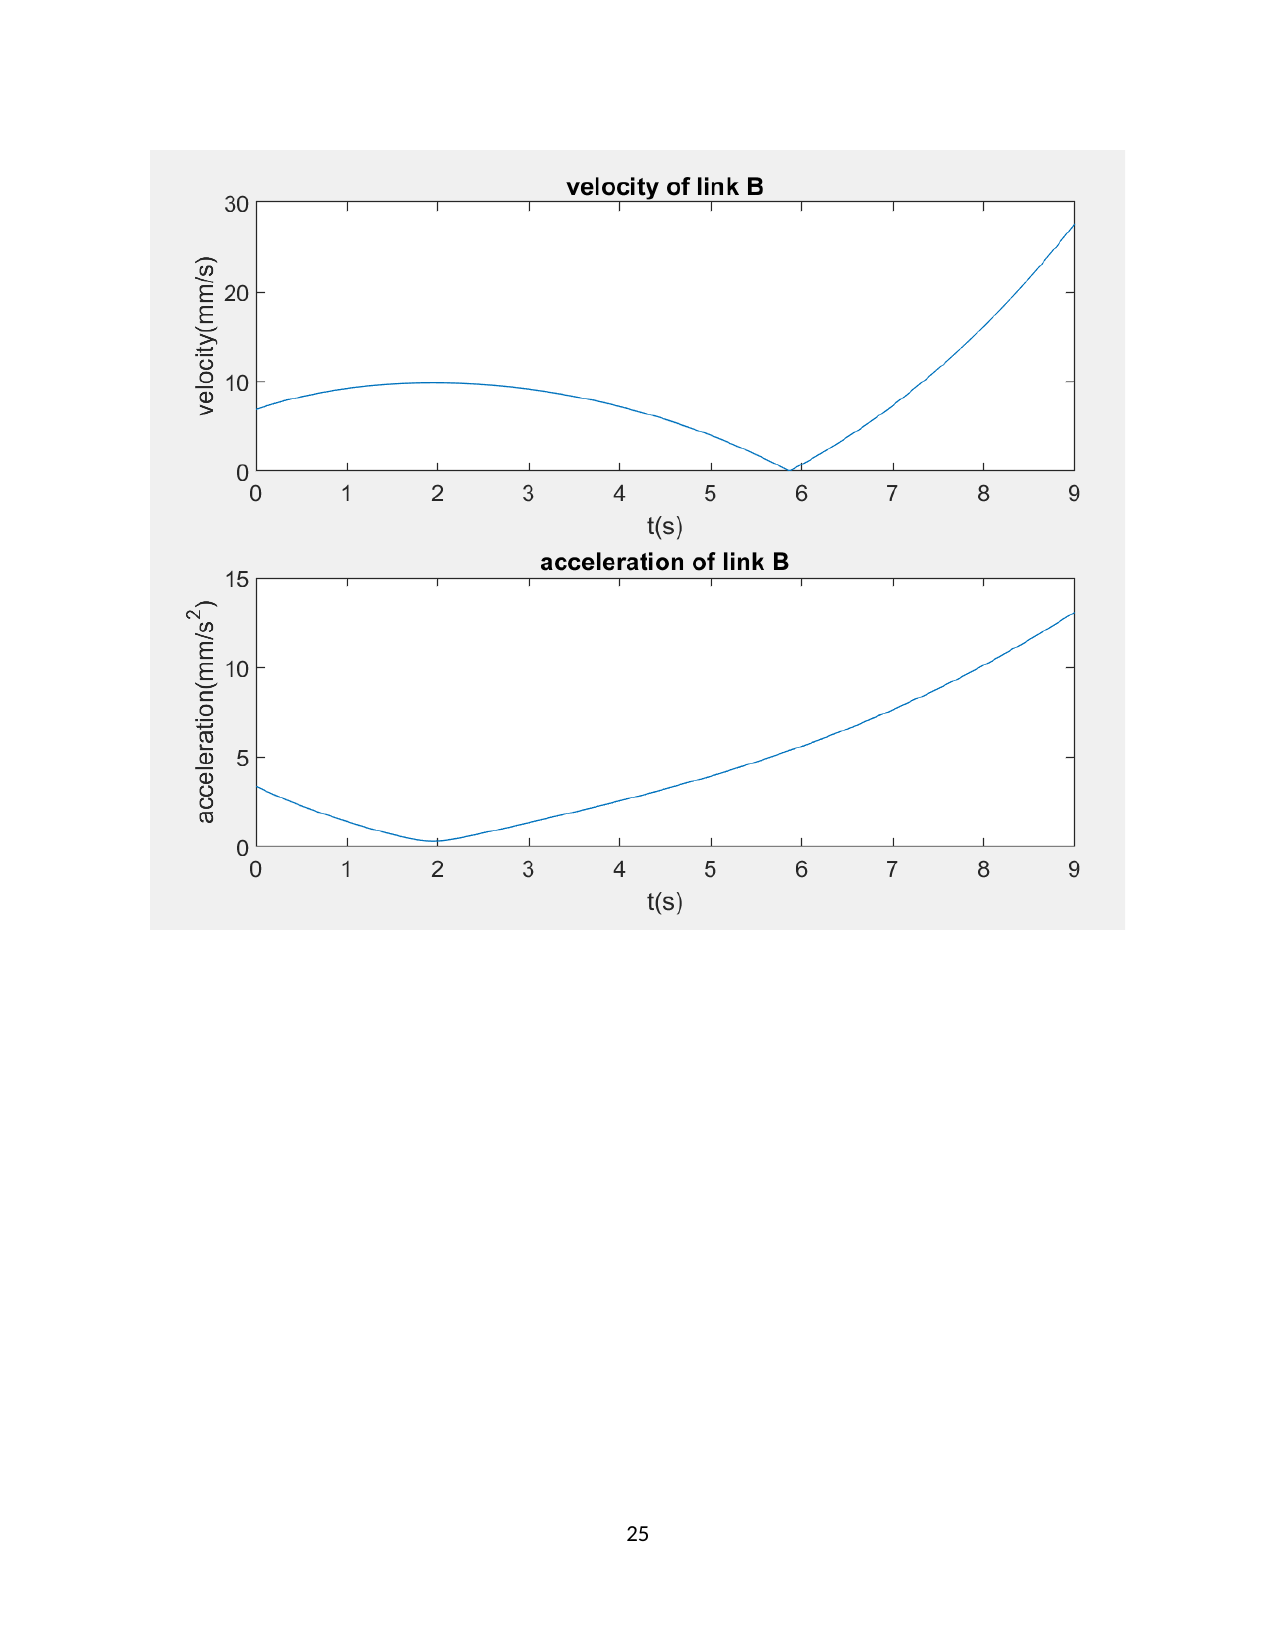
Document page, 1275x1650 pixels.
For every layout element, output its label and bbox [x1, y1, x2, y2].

picture [150, 150, 1125, 930]
